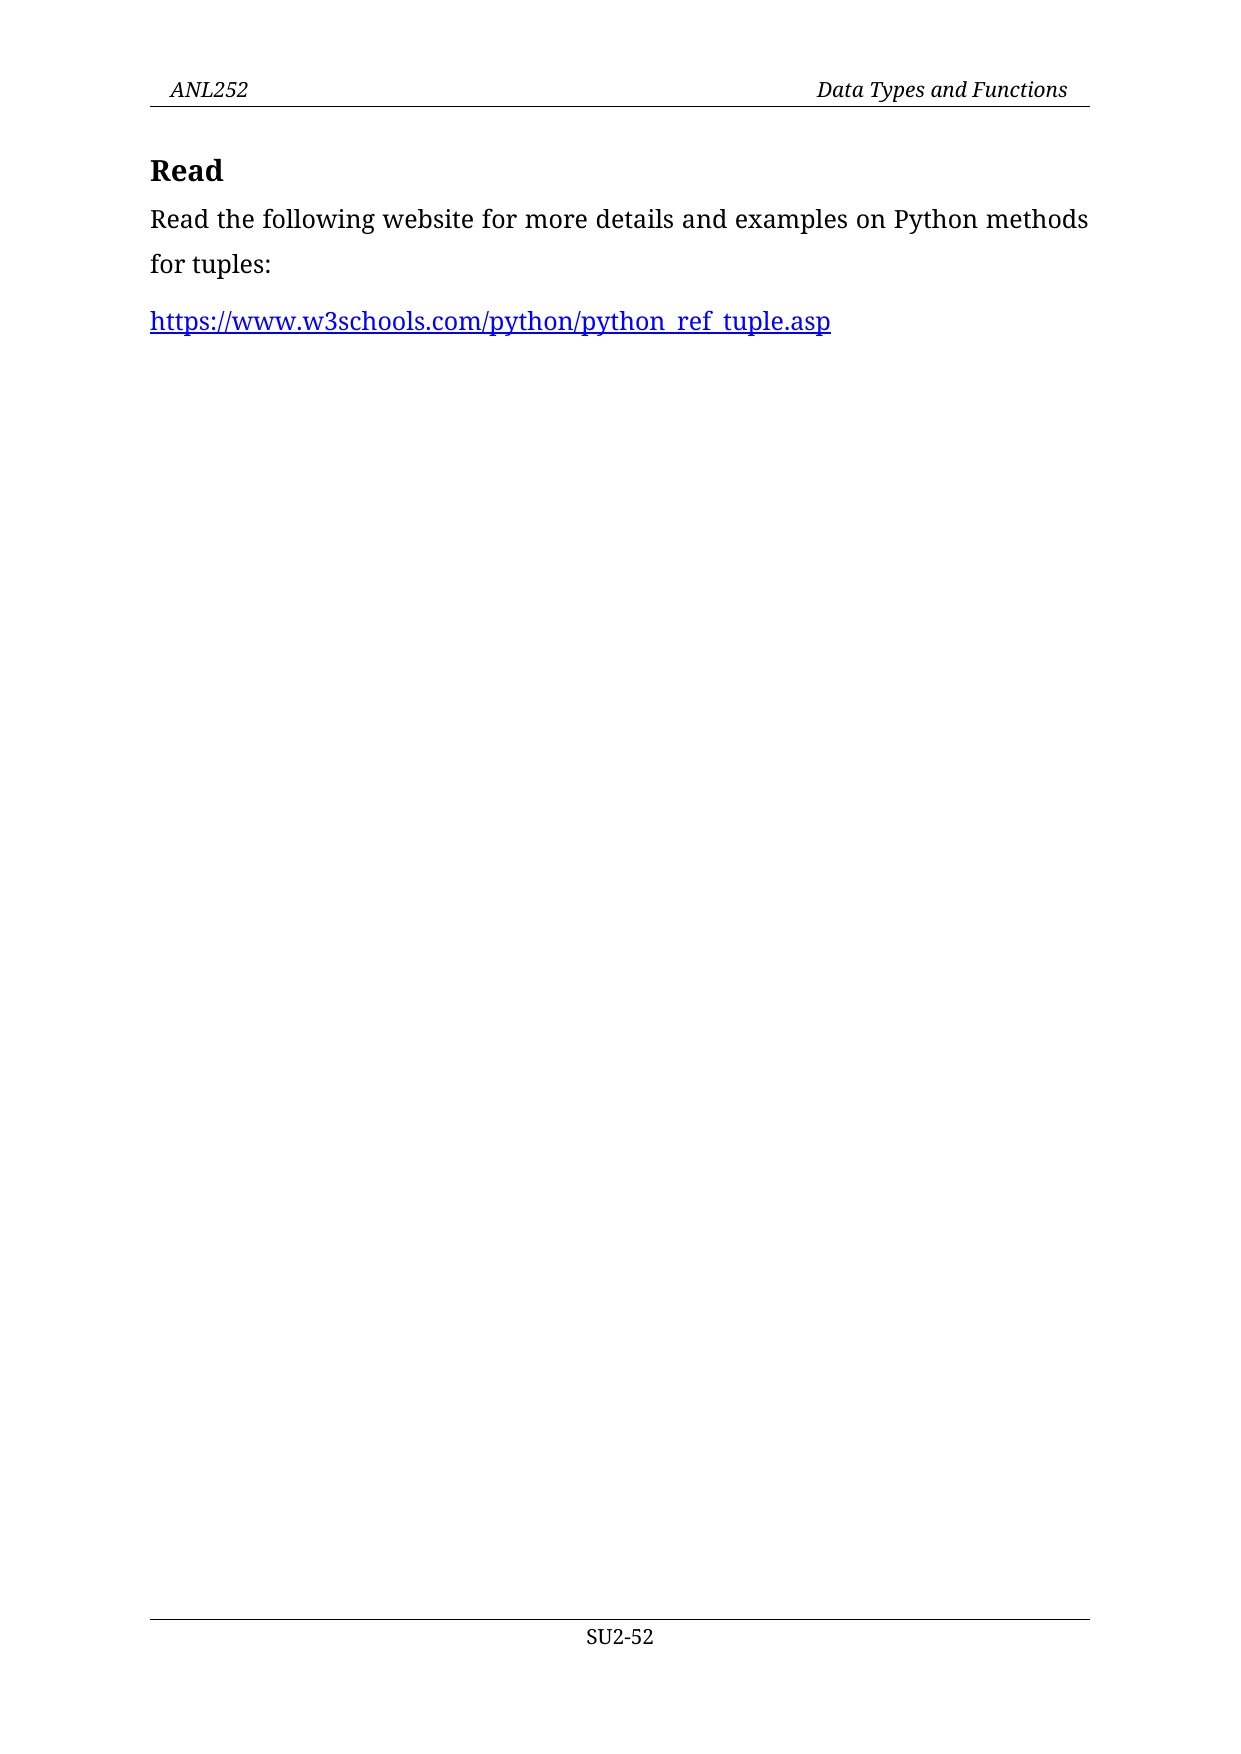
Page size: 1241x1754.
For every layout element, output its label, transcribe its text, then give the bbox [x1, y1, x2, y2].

text Read the following website for more details and examples on Python methods for tuples: [150, 202, 1090, 281]
text Read [150, 150, 1090, 190]
text https://www.w3schools.com/python/python_ref_tuple.asp [150, 303, 1090, 337]
